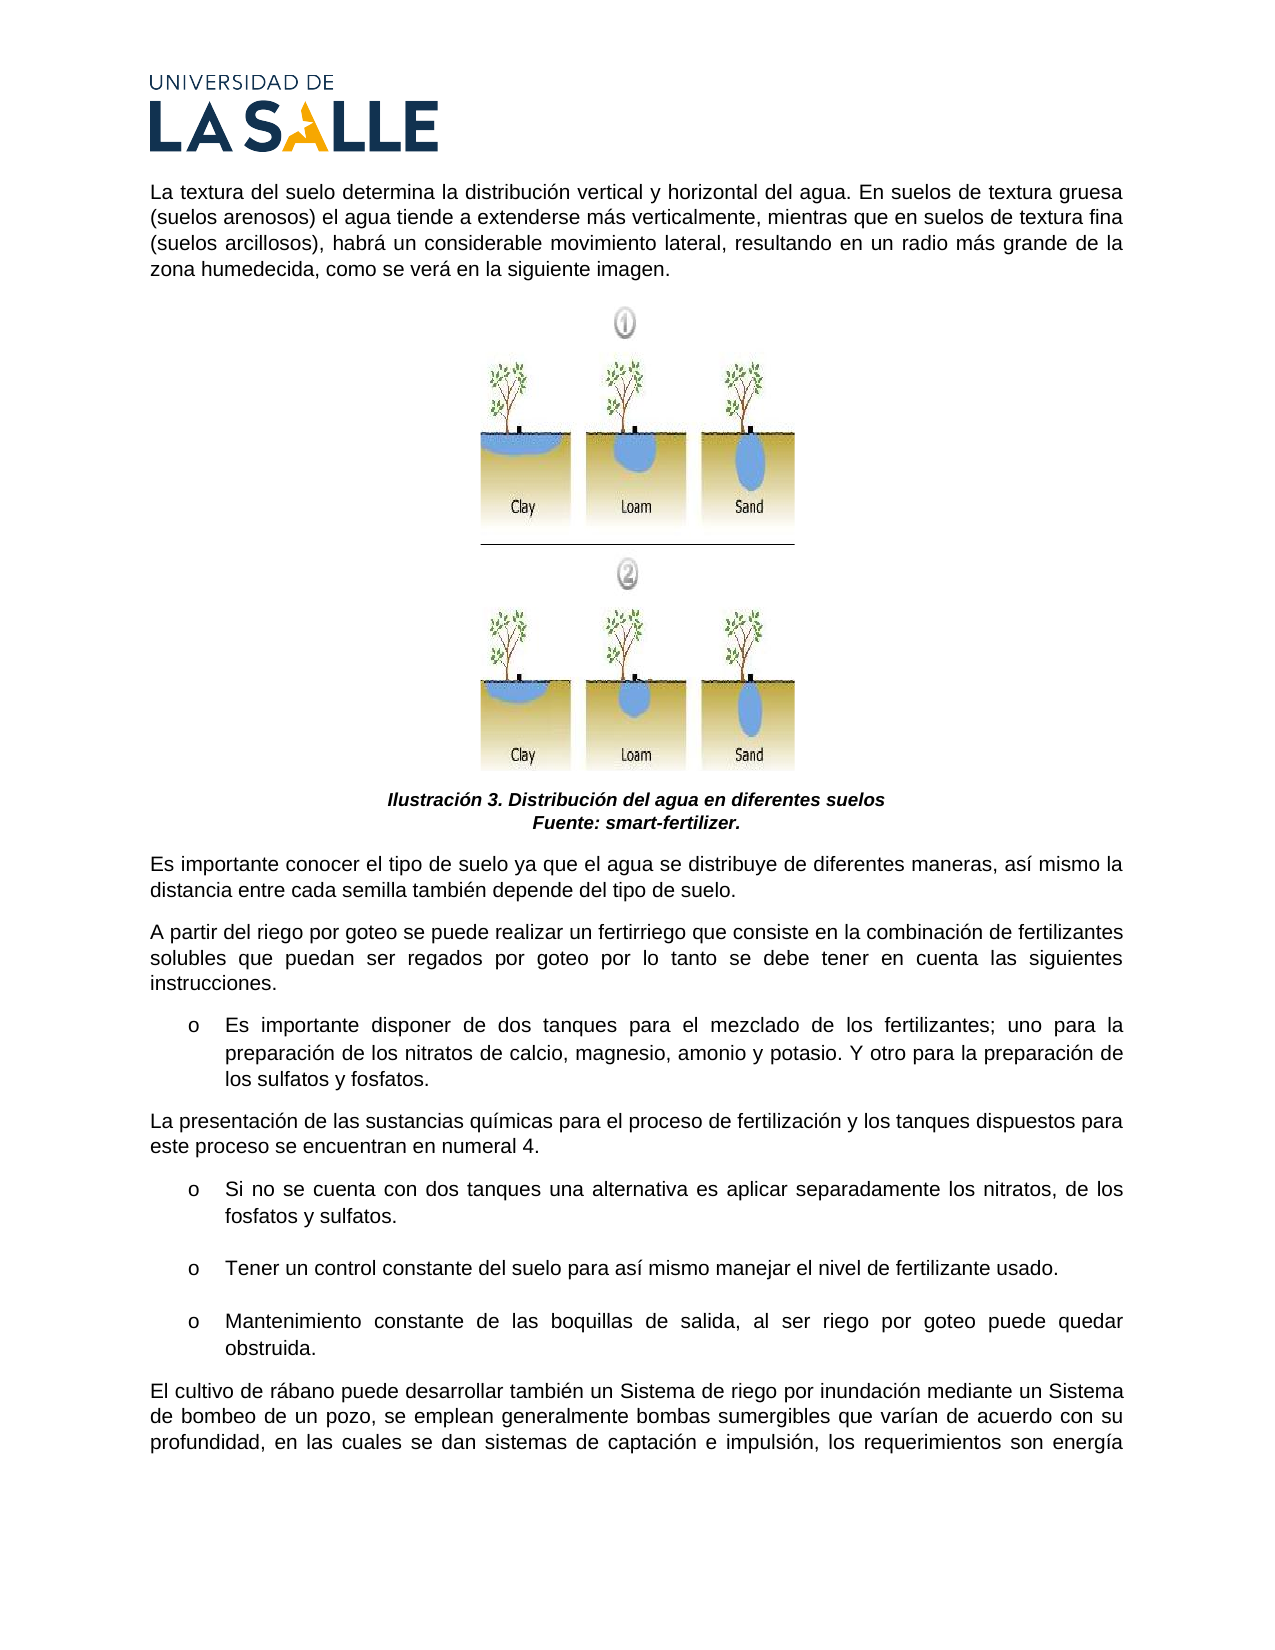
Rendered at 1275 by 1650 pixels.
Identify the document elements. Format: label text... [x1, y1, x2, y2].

text Ilustración 3. Distribución del agua en diferentes suelos Fuente: smart-fertilizer. [150, 789, 1125, 834]
text Es importante conocer el tipo de suelo ya que el agua se distribuye de diferentes maneras, así mismo la distancia entre cada semilla también depende del tipo de suelo. [150, 852, 1125, 901]
picture [480, 298, 795, 771]
picture [150, 75, 438, 152]
text A partir del riego por goteo se puede realizar un fertirriego que consiste en la combinación de fertilizantes solubles que puedan ser regados por goteo por lo tanto se debe tener en cuenta las siguientes instrucciones. [150, 920, 1125, 995]
text La textura del suelo determina la distribución vertical y horizontal del agua. En suelos de textura gruesa (suelos arenosos) el agua tiende a extenderse más verticalmente, mientras que en suelos de textura fina (suelos arcillosos), habrá un considerable movimiento lateral, resultando en un radio más grande de la zona humedecida, como se verá en la siguiente imagen. [150, 179, 1125, 280]
list Es importante disponer de dos tanques para el mezclado de los fertilizantes; uno para la preparación de los nitratos de calcio, magnesio, amonio y potasio. Y otro para la preparación de los sulfatos y fosfatos. [187, 1013, 1125, 1090]
list Tener un control constante del suelo para así mismo manejar el nivel de fertilizante usado. [187, 1255, 1125, 1281]
list Mantenimiento constante de las boquillas de salida, al ser riego por goteo puede quedar obstruida. [187, 1309, 1125, 1360]
list Si no se cuenta con dos tanques una alternativa es aplicar separadamente los nitratos, de los fosfatos y sulfatos. [187, 1177, 1125, 1228]
text La presentación de las sustancias químicas para el proceso de fertilización y los tanques dispuestos para este proceso se encuentran en numeral 4. [150, 1109, 1125, 1158]
